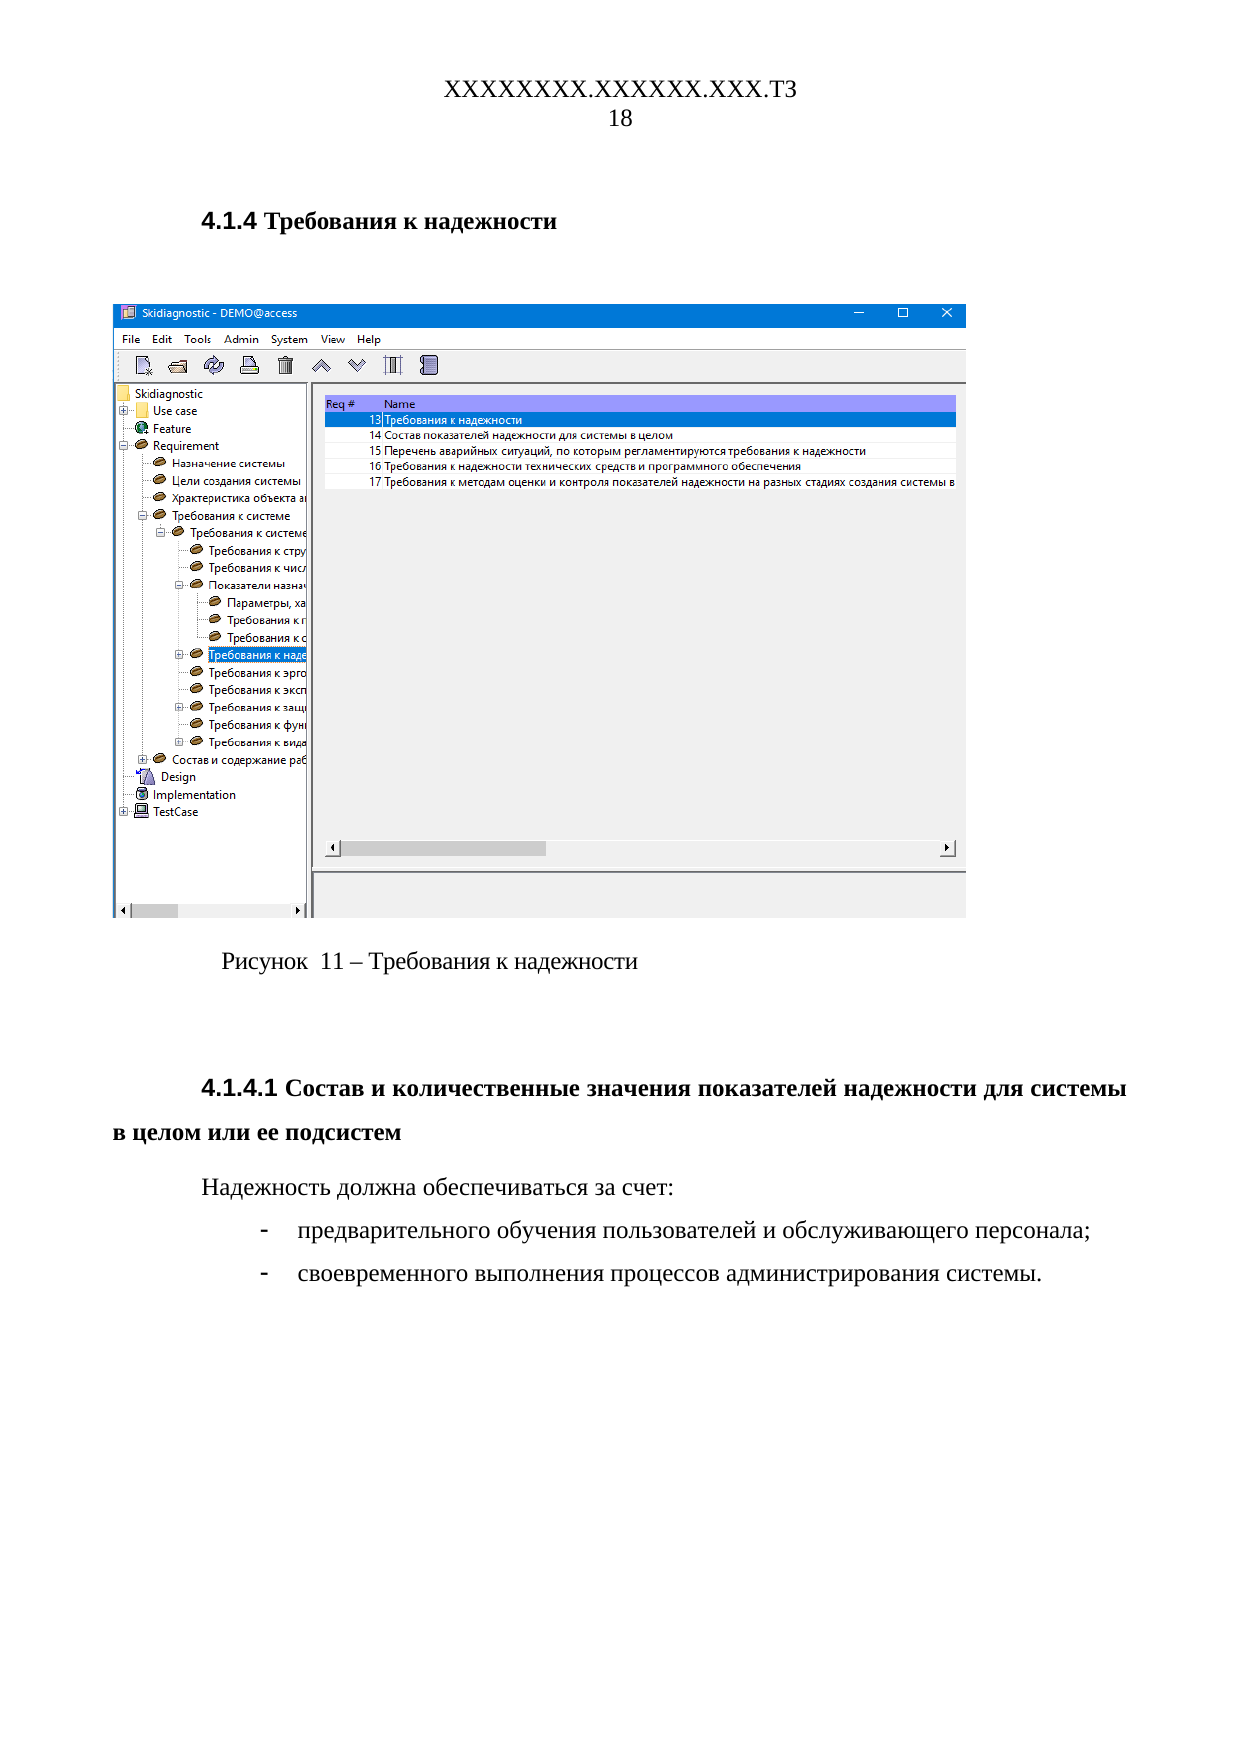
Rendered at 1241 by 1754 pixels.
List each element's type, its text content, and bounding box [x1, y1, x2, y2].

text Надежность должна обеспечиваться за счет: [112, 1172, 1128, 1201]
list своевременного выполнения процессов администрирования системы. [260, 1258, 1128, 1287]
text Состав и количественные значения показателей надежности для системы в целом или ее подсистем [112, 1073, 1128, 1145]
text Требования к надежности [112, 206, 1128, 234]
list предварительного обучения пользователей и обслуживающего персонала; [260, 1215, 1128, 1244]
picture [112, 304, 966, 918]
text Рисунок 11 – Требования к надежности [112, 946, 1128, 975]
